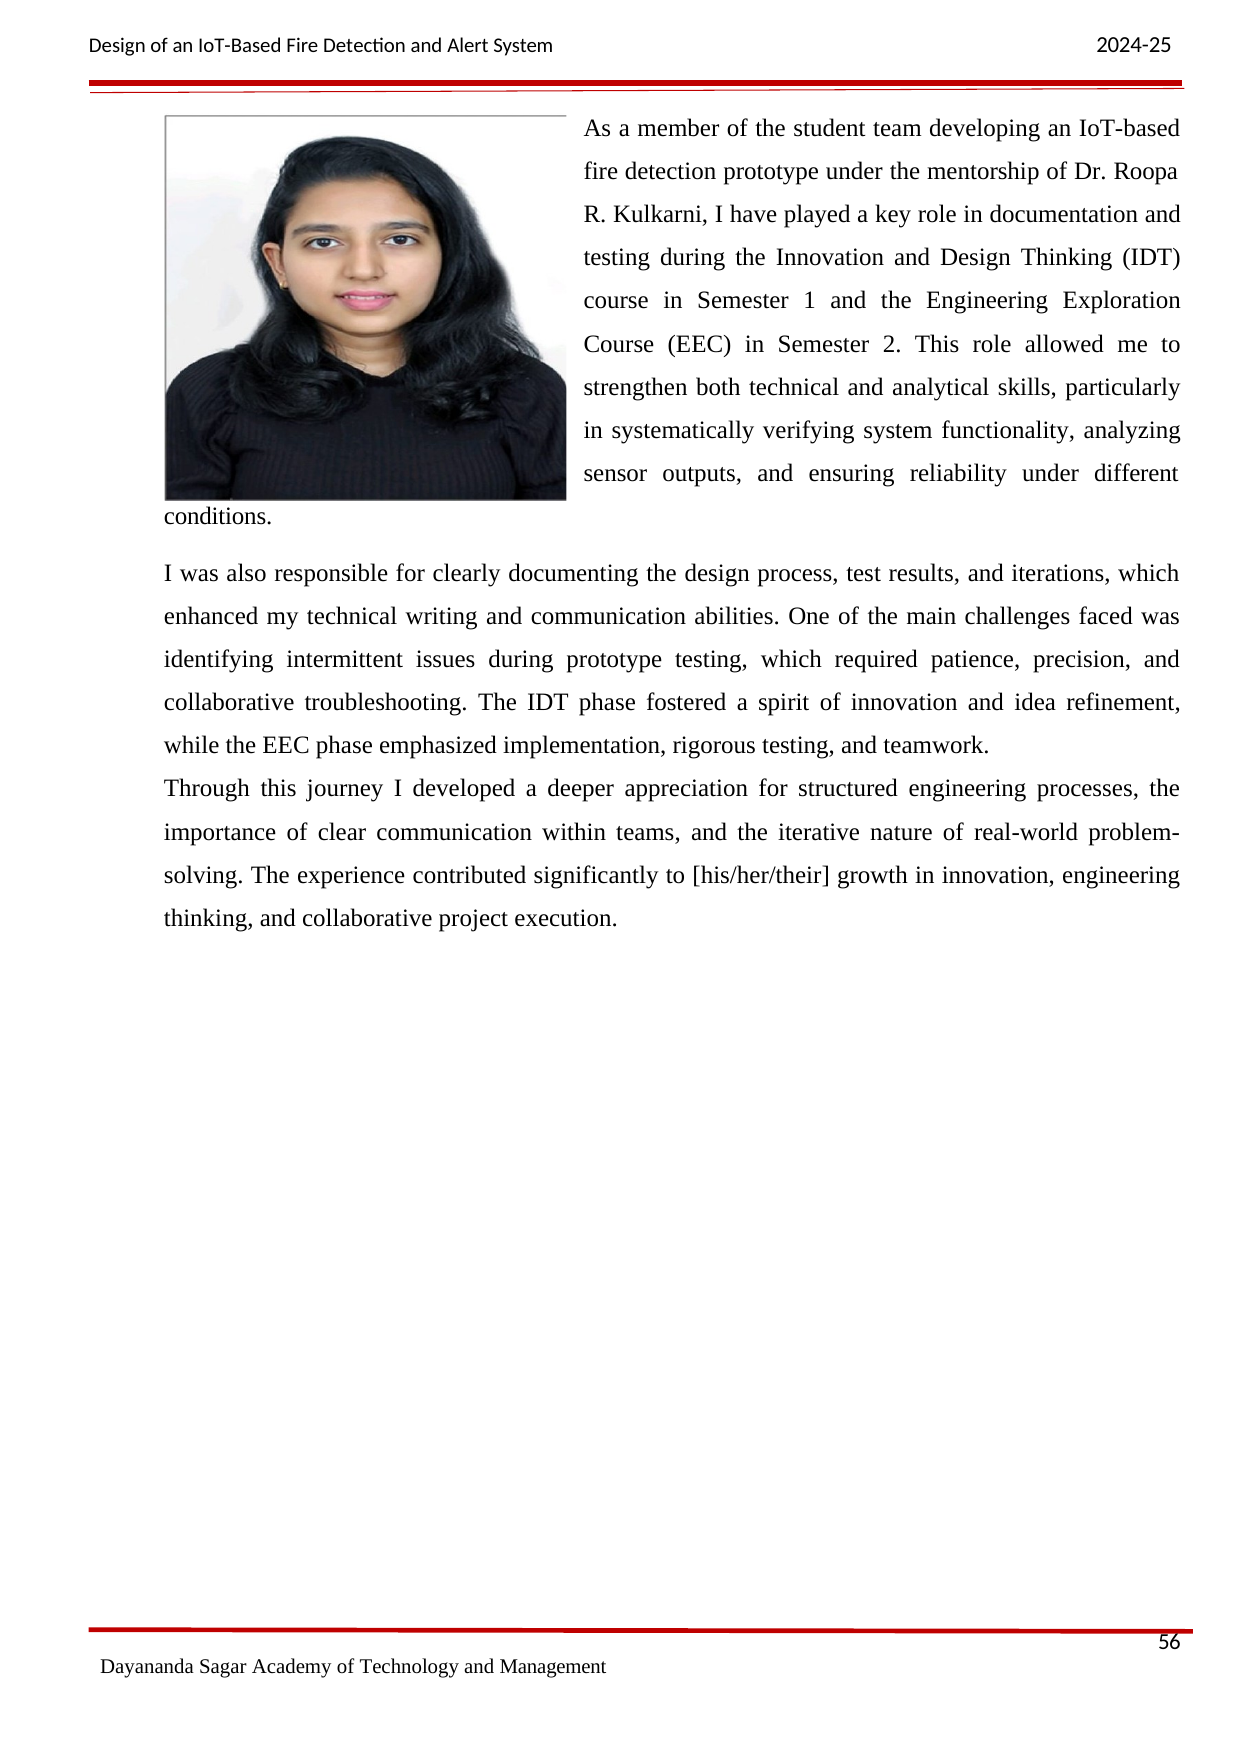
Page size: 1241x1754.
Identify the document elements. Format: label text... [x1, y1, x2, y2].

text I was also responsible for clearly documenting the design process, test results, and iterations, which enhanced my technical writing and communication abilities. One of the main challenges faced was identifying intermittent issues during prototype testing, which required patience, precision, and collaborative troubleshooting. The IDT phase fostered a spirit of innovation and idea refinement, while the EEC phase emphasized implementation, rigorous testing, and teamwork. [164, 558, 1181, 759]
text As a member of the student team developing an IoT-based fire detection prototype under the mentorship of Dr. Roopa [583, 113, 1181, 185]
text R. Kulkarni, I have played a key role in documentation and testing during the Innovation and Design Thinking (IDT) course in Semester 1 and the Engineering Exploration Course (EEC) in Semester 2. This role allowed me to strengthen both technical and analytical skills, particularly in systematically verifying system functionality, analyzing sensor outputs, and ensuring reliability under different [583, 199, 1181, 487]
text Through this journey I developed a deeper appreciation for structured engineering processes, the importance of clear communication within teams, and the iterative nature of real-world problem- solving. The experience contributed significantly to [his/her/their] growth in innovation, engineering thinking, and collaborative project execution. [164, 773, 1181, 932]
picture [164, 113, 567, 501]
text conditions. [164, 501, 564, 530]
